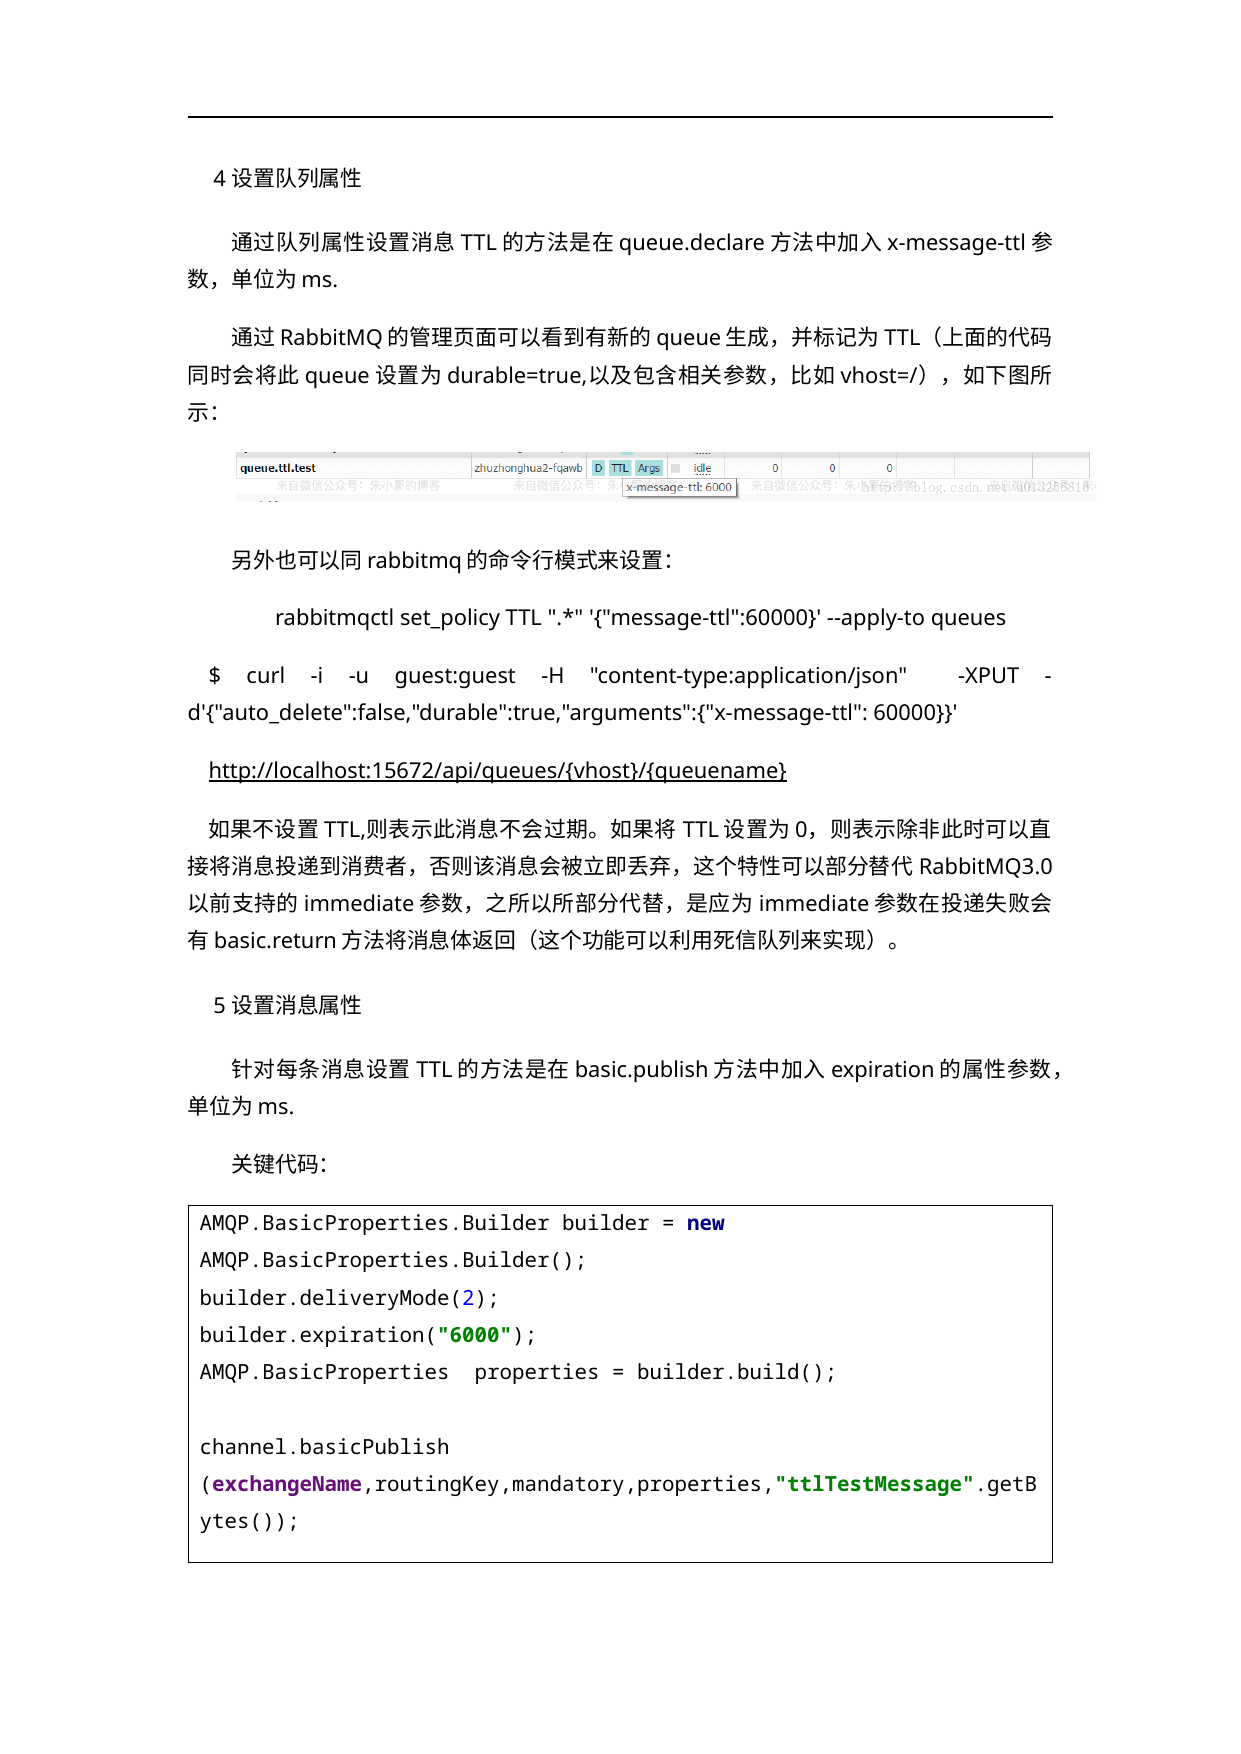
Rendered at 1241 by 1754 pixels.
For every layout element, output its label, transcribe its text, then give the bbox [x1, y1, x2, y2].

text 关键代码： [187, 1147, 1053, 1179]
subtitle 设置消息属性 [187, 987, 1053, 1020]
text 通过RabbitMQ的管理页面可以看到有新的queue生成，并标记为TTL（上面的代码同时会将此queue设置为durable=true,以及包含相关参数，比如vhost=/），如下图所示： [187, 320, 1053, 427]
text $ curl -i -u guest:guest -H "content-type:application/json" -XPUT -d'{"auto_delete":false,"durable":true,"arguments":{"x-message-ttl": 60000}}' [187, 659, 1053, 728]
text rabbitmqctl set_policy TTL ".*" '{"message-ttl":60000}' --apply-to queues [187, 601, 1053, 633]
text 如果不设置TTL,则表示此消息不会过期。如果将TTL设置为0，则表示除非此时可以直接将消息投递到消费者，否则该消息会被立即丢弃，这个特性可以部分替代RabbitMQ3.0以前支持的immediate参数，之所以所部分代替，是应为immediate参数在投递失败会有basic.return方法将消息体返回（这个功能可以利用死信队列来实现）。 [187, 811, 1053, 956]
text http://localhost:15672/api/queues/{vhost}/{queuename} [187, 754, 1053, 786]
table_header AMQP.BasicProperties.Builder builder = new AMQP.BasicProperties.Builder(); builder.deliveryMode(2); builder.expiration("6000"); AMQP.BasicProperties properties = builder.build(); channel.basicPublish(exchangeName,routingKey,mandatory,properties,"ttlTestMessage".getBytes()); [189, 1206, 1052, 1562]
text 针对每条消息设置TTL的方法是在basic.publish方法中加入expiration的属性参数，单位为ms. [187, 1052, 1053, 1122]
picture [231, 452, 1097, 502]
text 另外也可以同rabbitmq的命令行模式来设置： [187, 543, 1053, 575]
text 通过队列属性设置消息TTL的方法是在queue.declare方法中加入x-message-ttl参数，单位为ms. [187, 225, 1053, 294]
subtitle 设置队列属性 [187, 161, 1053, 193]
